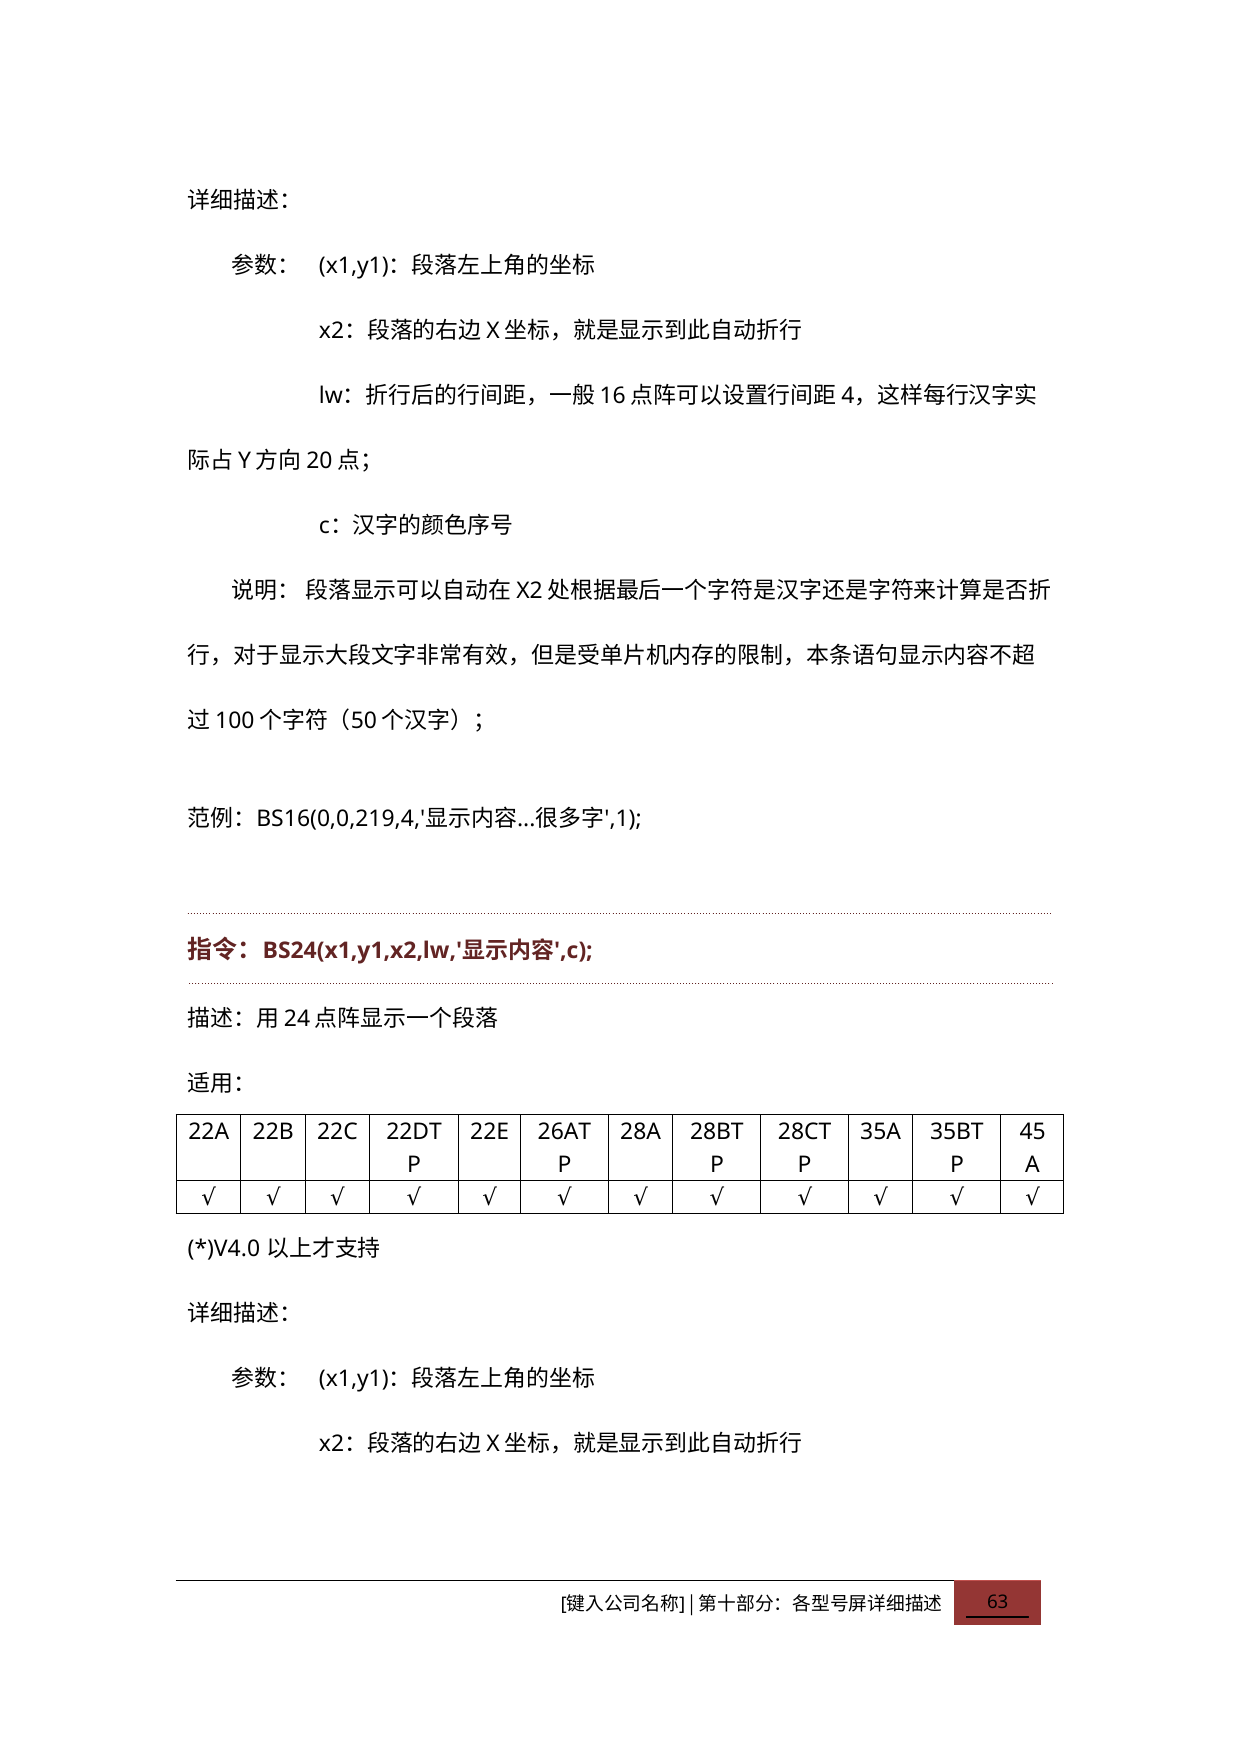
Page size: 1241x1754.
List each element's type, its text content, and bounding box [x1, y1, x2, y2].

table_cell √ [306, 1181, 369, 1213]
table_header 35BTP [913, 1115, 1000, 1180]
text x2：段落的右边X坐标，就是显示到此自动折行 [187, 296, 1053, 361]
text (*)V4.0 以上才支持 [187, 1214, 1053, 1279]
text 范例：BS16(0,0,219,4,'显示内容...很多字',1); [187, 784, 1053, 849]
table_header 26ATP [521, 1115, 608, 1180]
text lw：折行后的行间距，一般16点阵可以设置行间距4，这样每行汉字实际占Y方向20点； [187, 361, 1053, 491]
table_cell √ [521, 1181, 608, 1213]
table_cell √ [177, 1181, 240, 1213]
table_header 28BTP [673, 1115, 760, 1180]
text x2：段落的右边X坐标，就是显示到此自动折行 [187, 1409, 1053, 1474]
text 详细描述： [187, 166, 1053, 231]
text 描述：用24点阵显示一个段落 [187, 984, 1053, 1049]
table_header 22C [306, 1115, 369, 1180]
table_cell √ [849, 1181, 912, 1213]
table_header 22B [241, 1115, 305, 1180]
table_cell √ [241, 1181, 305, 1213]
table_cell √ [913, 1181, 1000, 1213]
text 参数： (x1,y1)：段落左上角的坐标 [187, 1344, 1053, 1409]
table_cell √ [370, 1181, 458, 1213]
table_header 45A [1001, 1115, 1063, 1180]
table_cell √ [761, 1181, 848, 1213]
table_cell √ [609, 1181, 672, 1213]
text c：汉字的颜色序号 [187, 491, 1053, 556]
table_header 22A [177, 1115, 240, 1180]
text 说明： 段落显示可以自动在X2处根据最后一个字符是汉字还是字符来计算是否折行，对于显示大段文字非常有效，但是受单片机内存的限制，本条语句显示内容不超过100个字符（50个汉字）； [187, 556, 1053, 751]
text 详细描述： [187, 1279, 1053, 1344]
table_cell √ [1001, 1181, 1063, 1213]
table_header 28CTP [761, 1115, 848, 1180]
table_cell √ [459, 1181, 520, 1213]
table_header 22DTP [370, 1115, 458, 1180]
table_header 28A [609, 1115, 672, 1180]
text 适用： [187, 1049, 1053, 1114]
table_cell √ [673, 1181, 760, 1213]
table_header 22E [459, 1115, 520, 1180]
text 参数： (x1,y1)：段落左上角的坐标 [187, 231, 1053, 296]
table_header 35A [849, 1115, 912, 1180]
subtitle 指令：BS24(x1,y1,x2,lw,'显示内容',c); [187, 912, 1053, 984]
